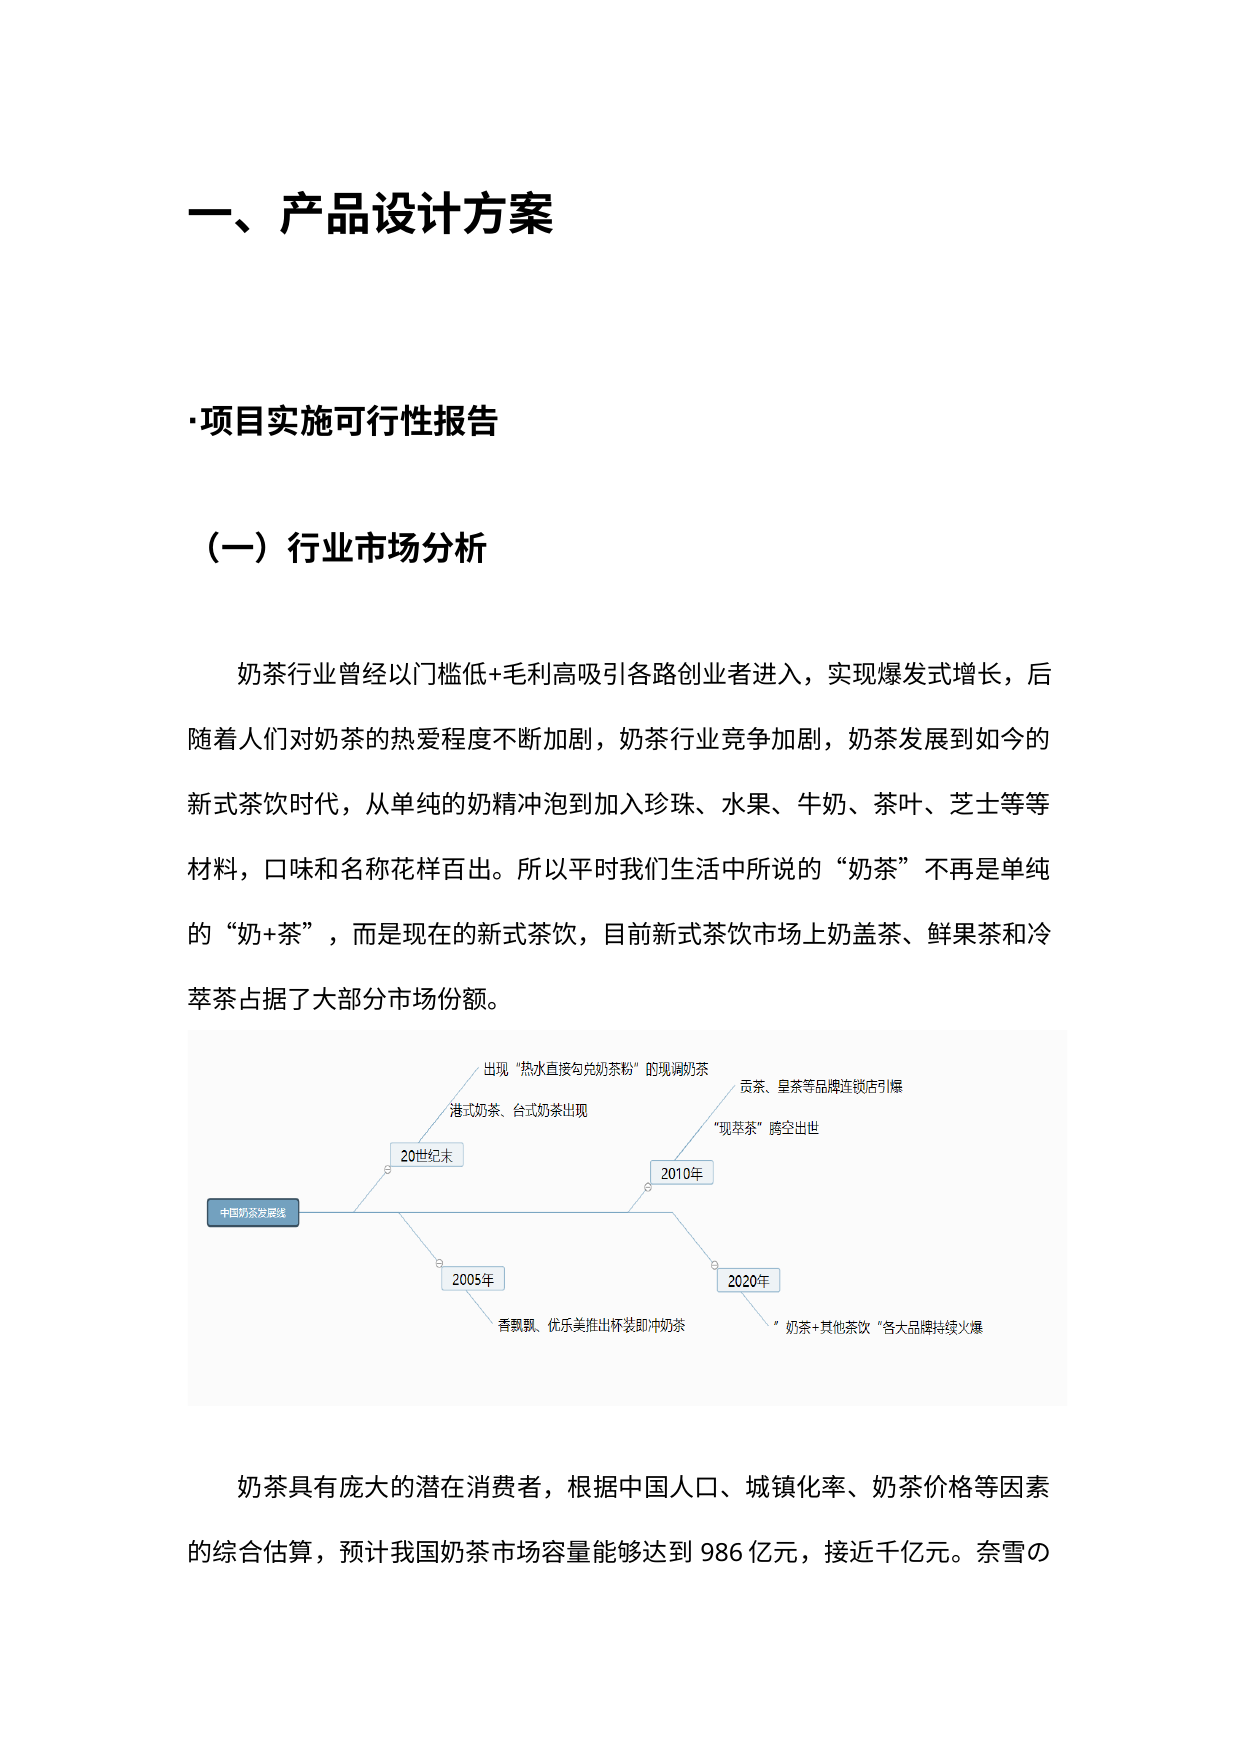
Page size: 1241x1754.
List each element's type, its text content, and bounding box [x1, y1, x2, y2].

picture [187, 1030, 1068, 1406]
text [187, 1453, 1053, 1583]
subtitle （一）行业市场分析 [187, 513, 1053, 578]
subtitle ·项目实施可行性报告 [187, 387, 1053, 452]
text 奶茶行业曾经以门槛低+毛利高吸引各路创业者进入，实现爆发式增长，后随着人们对奶茶的热爱程度不断加剧，奶茶行业竞争加剧，奶茶发展到如今的新式茶饮时代，从单纯的奶精冲泡到加入珍珠、水果、牛奶、茶叶、芝士等等材料，口味和名称花样百出。所以平时我们生活中所说的“奶茶”不再是单纯的“奶+茶”，而是现在的新式茶饮，目前新式茶饮市场上奶盖茶、鲜果茶和冷萃茶占据了大部分市场份额。 [187, 640, 1053, 1030]
subtitle 产品设计方案 [187, 162, 1053, 259]
